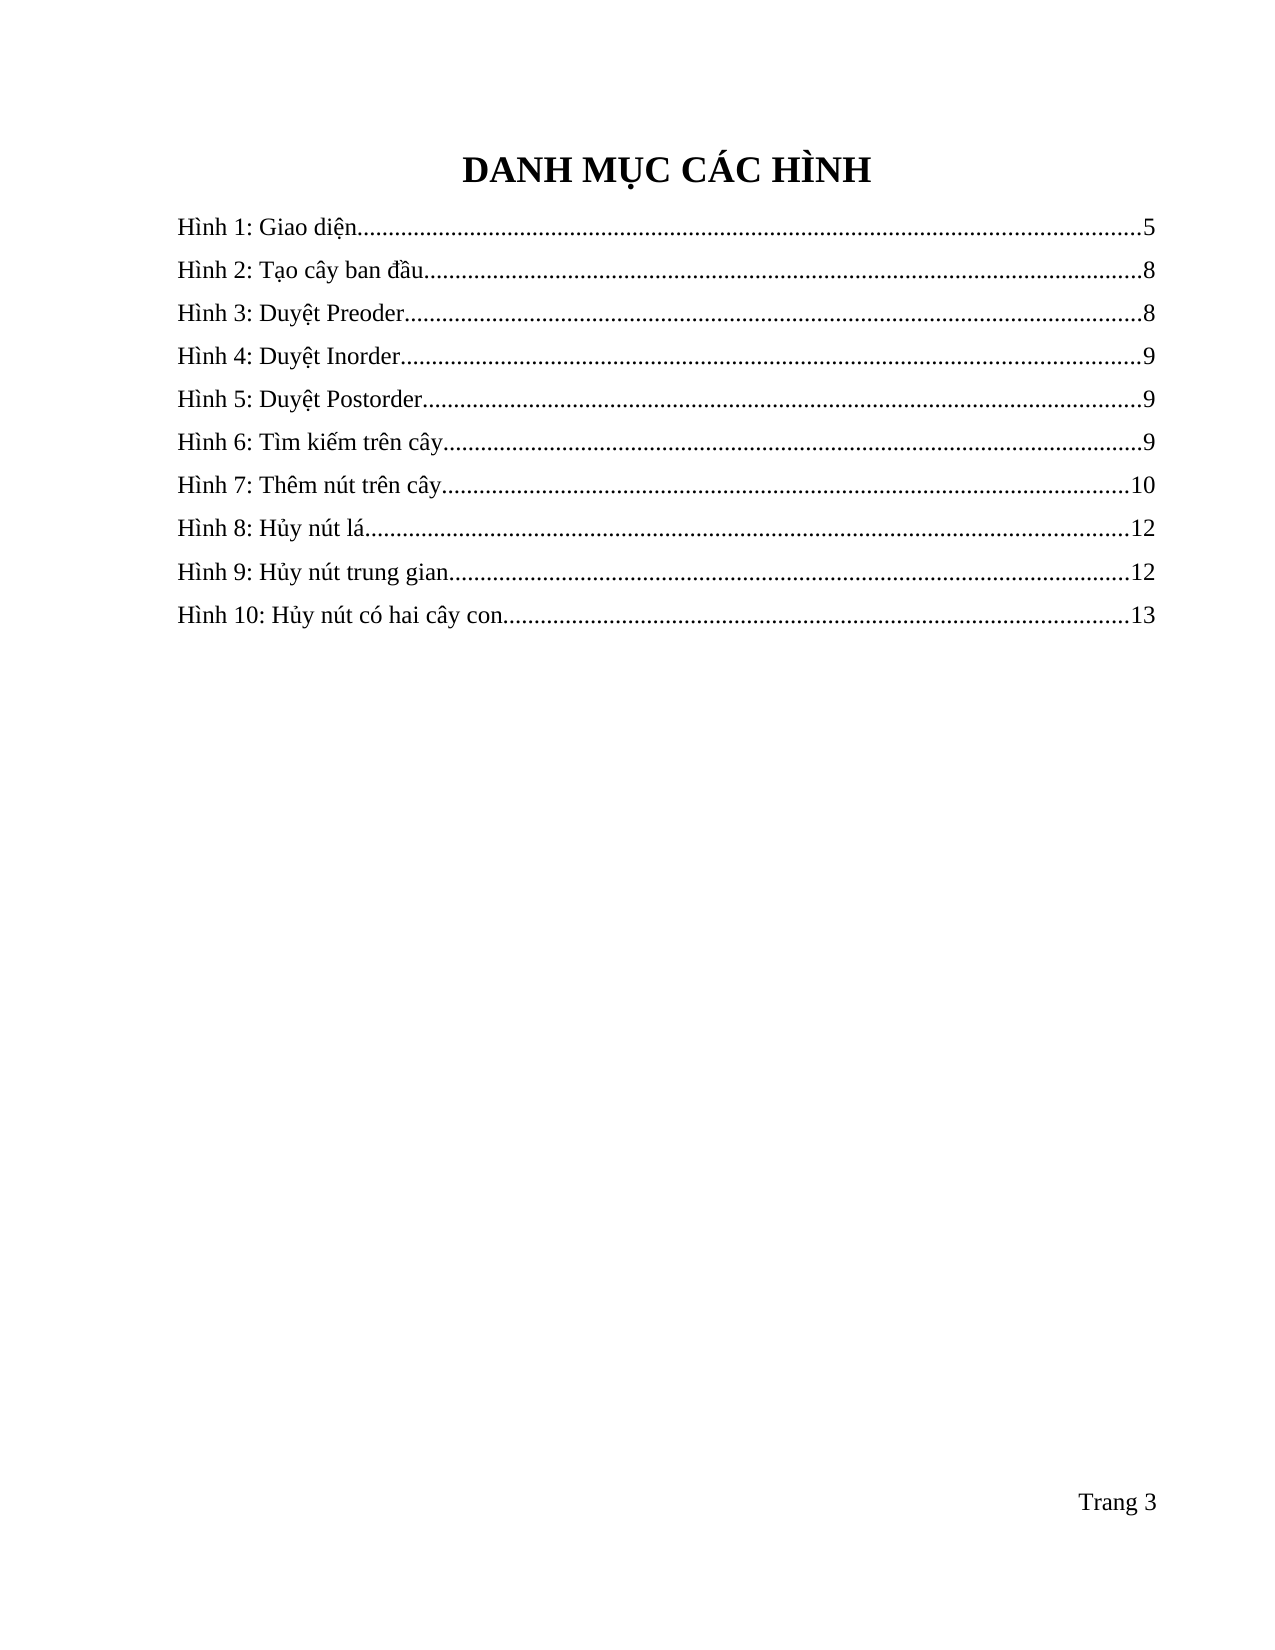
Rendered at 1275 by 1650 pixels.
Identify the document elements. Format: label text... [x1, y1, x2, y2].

text Hình 8: Hủy nút lá 12 [177, 513, 1156, 542]
text Hình 3: Duyệt Preoder 8 [177, 298, 1156, 327]
text Hình 2: Tạo cây ban đầu 8 [177, 255, 1156, 283]
text Hình 5: Duyệt Postorder 9 [177, 384, 1156, 413]
text Hình 4: Duyệt Inorder 9 [177, 341, 1156, 370]
text Hình 6: Tìm kiếm trên cây 9 [177, 427, 1156, 456]
subtitle DANH MỤC CÁC HÌNH [177, 147, 1156, 190]
text Hình 10: Hủy nút có hai cây con 13 [177, 600, 1156, 628]
text Hình 9: Hủy nút trung gian 12 [177, 557, 1156, 585]
text Hình 7: Thêm nút trên cây 10 [177, 470, 1156, 499]
text Hình 1: Giao diện 5 [177, 212, 1156, 240]
